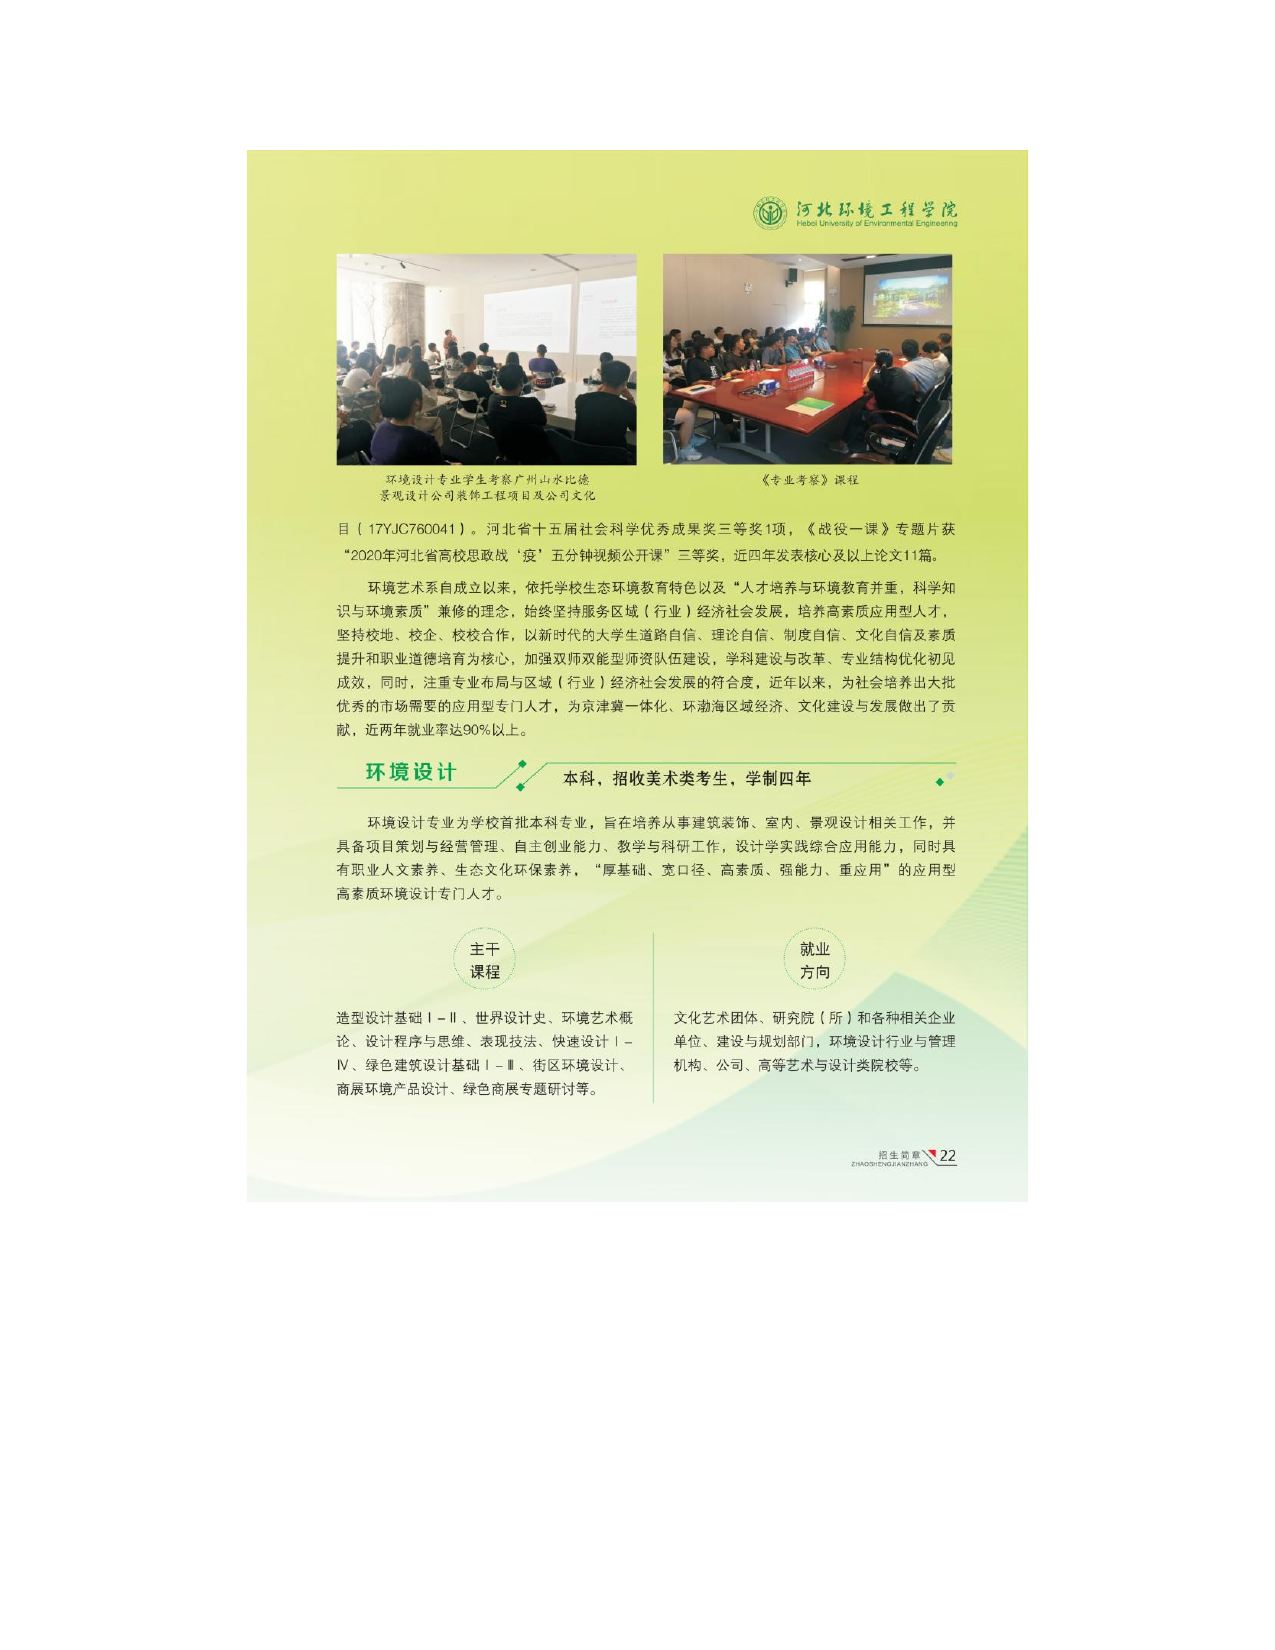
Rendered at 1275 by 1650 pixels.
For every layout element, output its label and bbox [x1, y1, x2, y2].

picture [246, 150, 1029, 1202]
